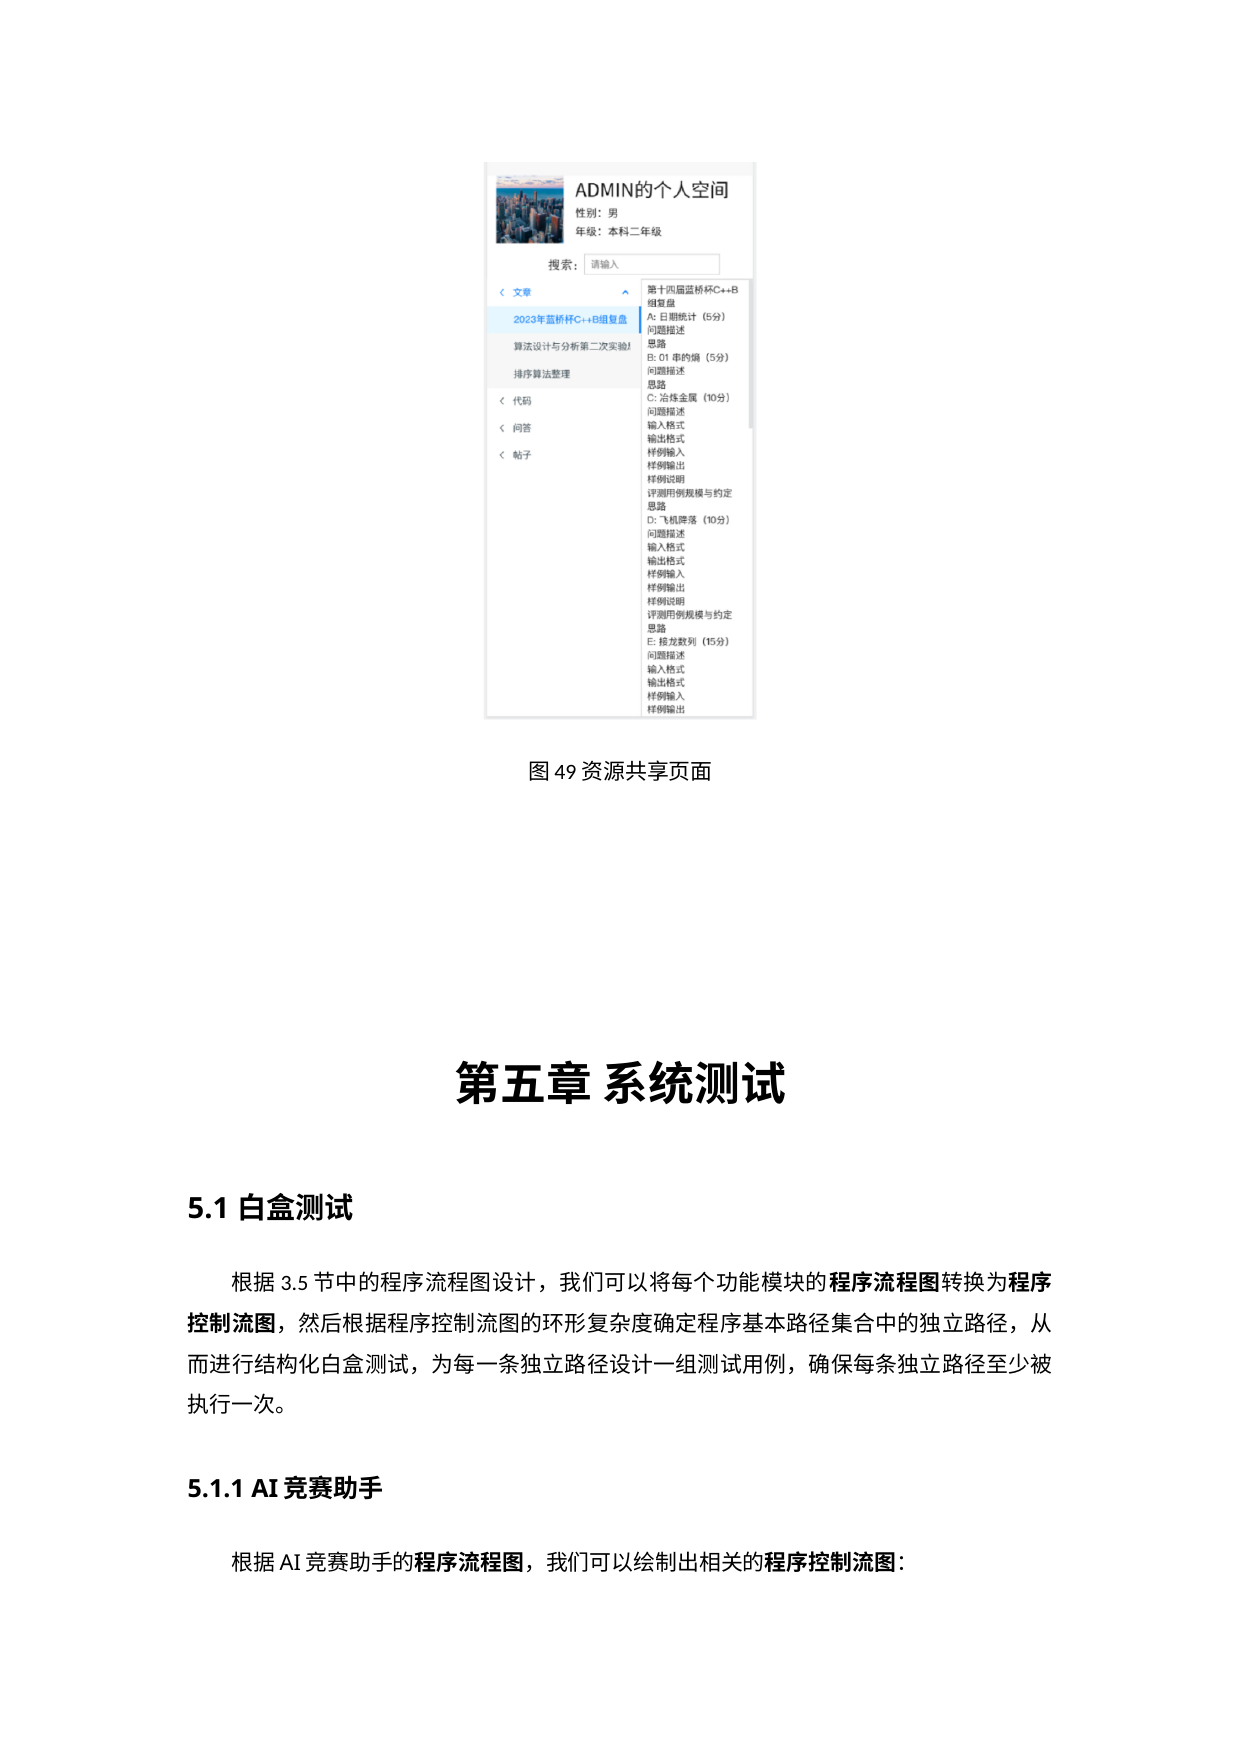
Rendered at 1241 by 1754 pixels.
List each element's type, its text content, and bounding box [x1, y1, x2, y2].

text 图49 资源共享页面 [187, 754, 1053, 786]
subtitle 第五章 系统测试 [187, 1032, 1053, 1129]
text 根据3.5节中的程序流程图设计，我们可以将每个功能模块的程序流程图转换为程序控制流图，然后根据程序控制流图的环形复杂度确定程序基本路径集合中的独立路径，从而进行结构化白盒测试，为每一条独立路径设计一组测试用例，确保每条独立路径至少被执行一次。 [187, 1265, 1053, 1419]
subtitle 5.1.1 AI竞赛助手 [187, 1454, 1053, 1519]
subtitle 5.1 白盒测试 [187, 1173, 1053, 1238]
picture [483, 162, 757, 720]
text 根据AI竞赛助手的程序流程图，我们可以绘制出相关的程序控制流图： [187, 1544, 1053, 1577]
